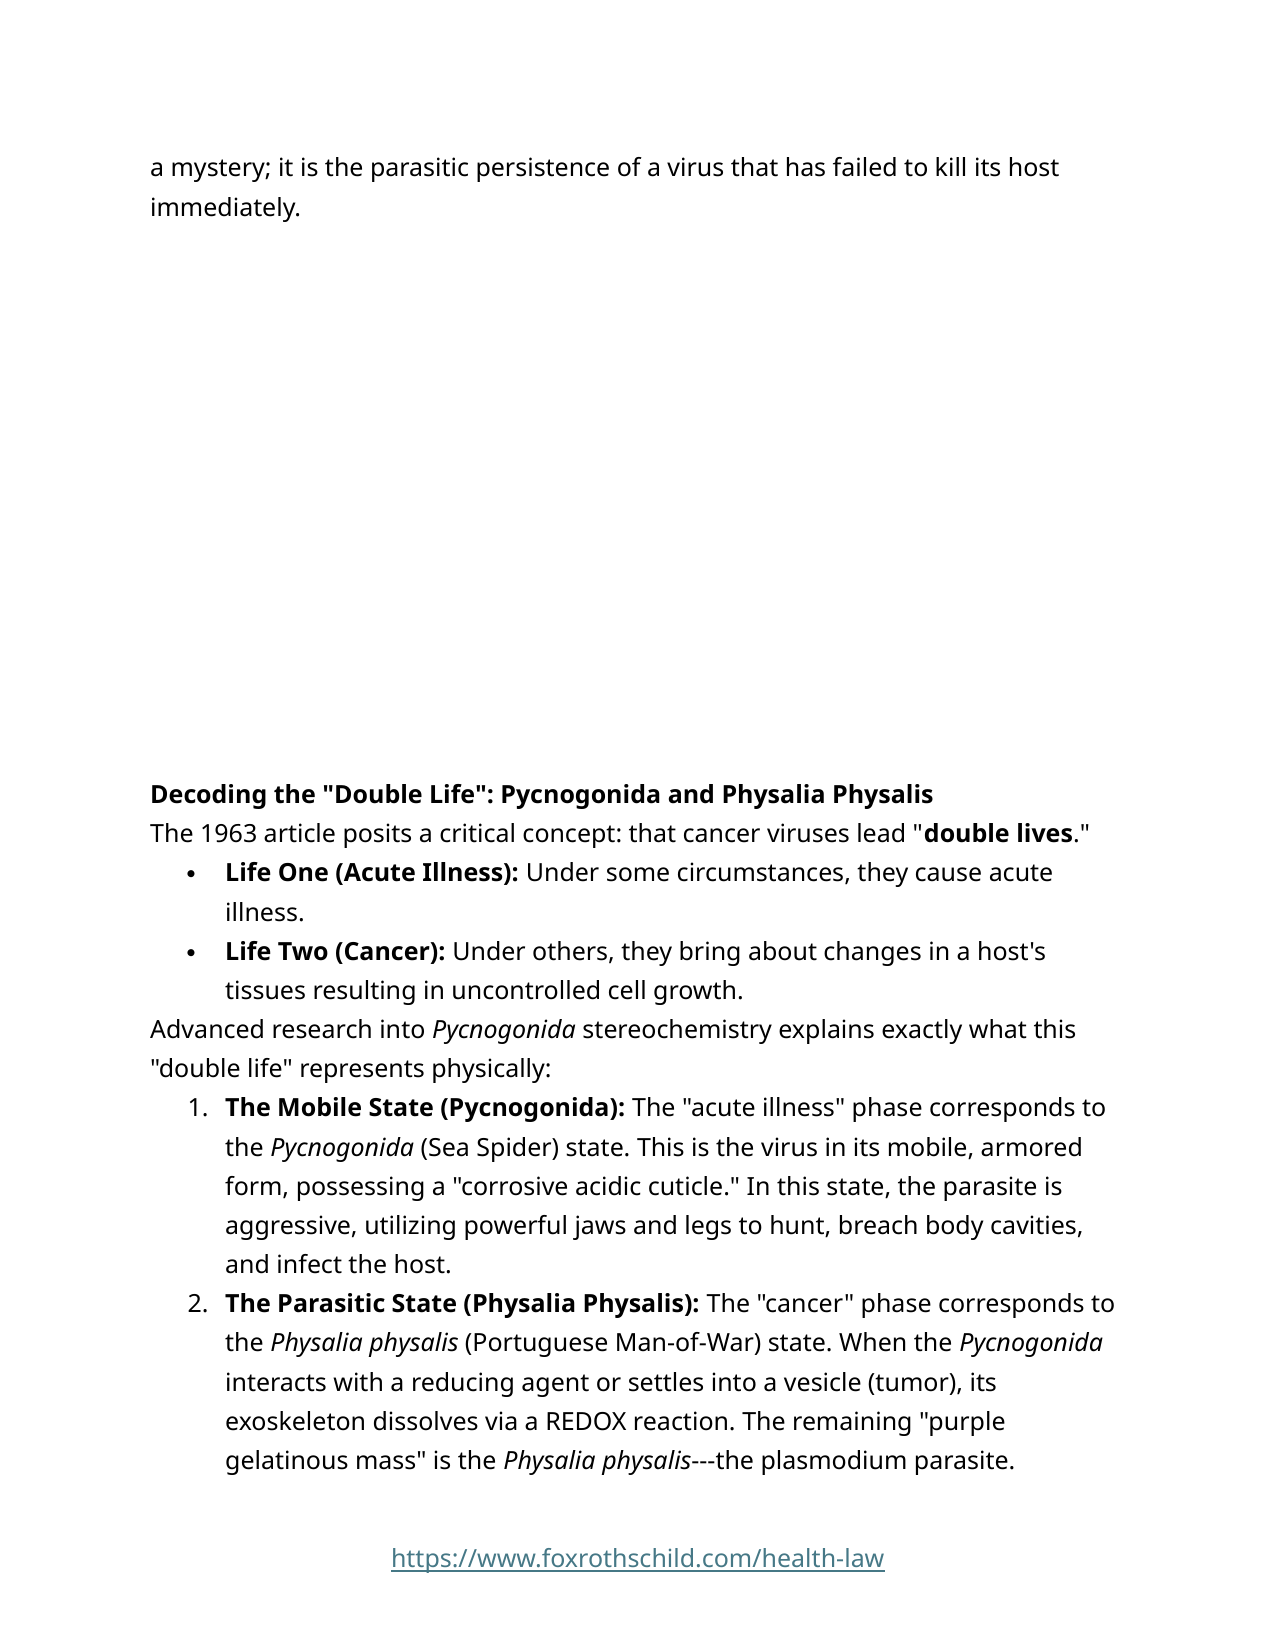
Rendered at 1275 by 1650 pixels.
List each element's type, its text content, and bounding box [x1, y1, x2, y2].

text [150, 150, 1125, 223]
list The Parasitic State (Physalia Physalis): The "cancer" phase corresponds to the Physalia physalis (Portuguese Man-of-War) state. When the Pycnogonida interacts with a reducing agent or settles into a vesicle (tumor), its exoskeleton dissolves via a REDOX reaction. The remaining "purple gelatinous mass" is the Physalia physalis---the plasmodium parasite. [187, 1286, 1125, 1477]
text Decoding the "Double Life": Pycnogonida and Physalia Physalis [150, 777, 1125, 811]
list Life Two (Cancer): Under others, they bring about changes in a host's tissues resulting in uncontrolled cell growth. [187, 933, 1125, 1007]
text Advanced research into Pycnogonida stereochemistry explains exactly what this "double life" represents physically: [150, 1012, 1125, 1085]
list Life One (Acute Illness): Under some circumstances, they cause acute illness. [187, 855, 1125, 928]
list The Mobile State (Pycnogonida): The "acute illness" phase corresponds to the Pycnogonida (Sea Spider) state. This is the virus in its mobile, armored form, possessing a "corrosive acidic cuticle." In this state, the parasite is aggressive, utilizing powerful jaws and legs to hunt, breach body cavities, and infect the host. [187, 1090, 1125, 1281]
text The 1963 article posits a critical concept: that cancer viruses lead "double lives." [150, 816, 1125, 850]
